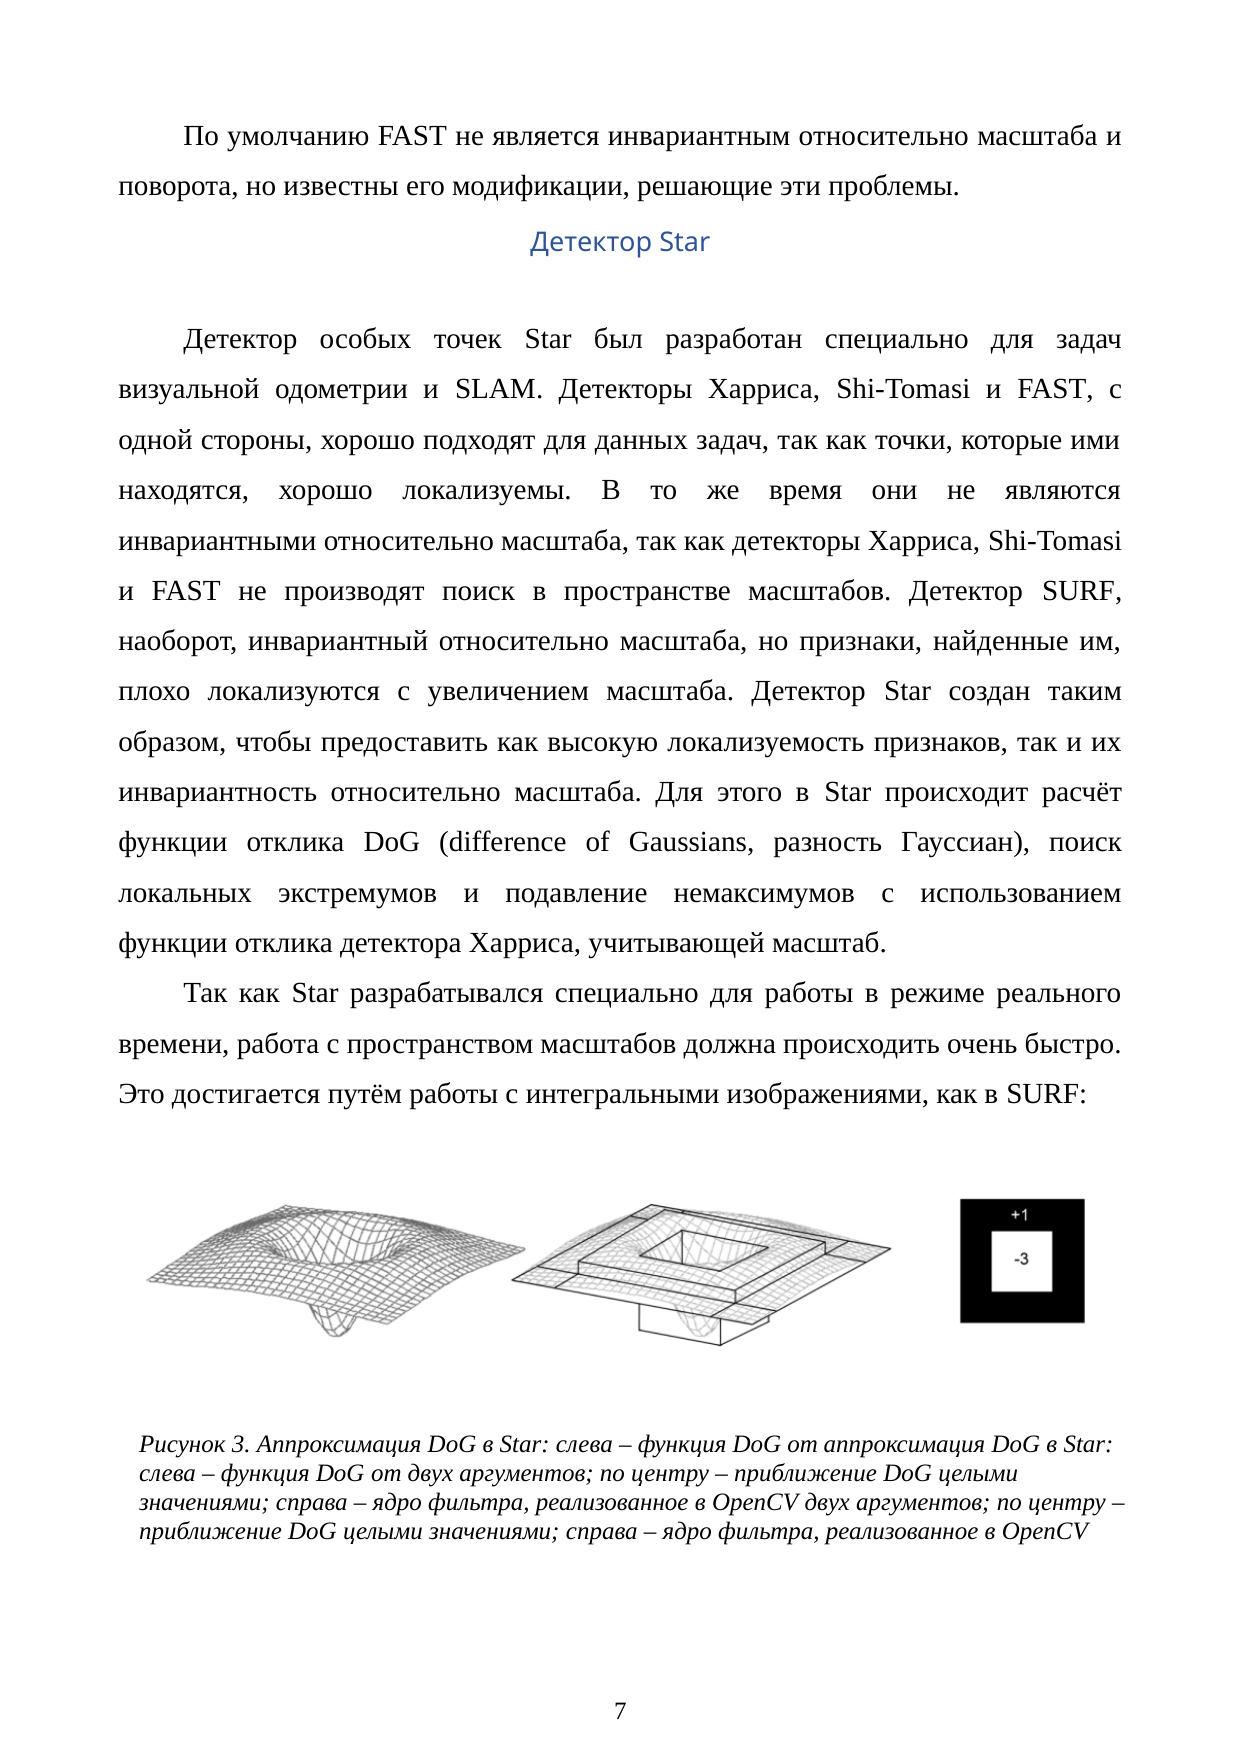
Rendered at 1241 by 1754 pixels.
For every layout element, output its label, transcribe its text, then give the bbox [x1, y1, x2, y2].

text Так как Star разрабатывался специально для работы в режиме реального времени, работа с пространством масштабов должна происходить очень быстро. Это достигается путём работы с интегральными изображениями, как в SURF: [118, 975, 1122, 1109]
text По умолчанию FAST не является инвариантным относительно масштаба и поворота, но известны его модификации, решающие эти проблемы. [118, 118, 1122, 202]
text Детектор особых точек Star был разработан специально для задач визуальной одометрии и SLAM. Детекторы Харриса, Shi-Tomasi и FAST, с одной стороны, хорошо подходят для данных задач, так как точки, которые ими находятся, хорошо локализуемы. В то же время они не являются инвариантными относительно масштаба, так как детекторы Харриса, Shi-Tomasi и FAST не производят поиск в пространстве масштабов. Детектор SURF, наоборот, инвариантный относительно масштаба, но признаки, найденные им, плохо локализуются с увеличением масштаба. Детектор Star создан таким образом, чтобы предоставить как высокую локализуемость признаков, так и их инвариантность относительно масштаба. Для этого в Star происходит расчёт функции отклика DoG (difference of Gaussians, разность Гауссиан), поиск локальных экстремумов и подавление немаксимумов с использованием функции отклика детектора Харриса, учитывающей масштаб. [118, 321, 1122, 959]
subtitle Детектор Star [118, 223, 1122, 260]
picture [118, 1170, 1123, 1379]
